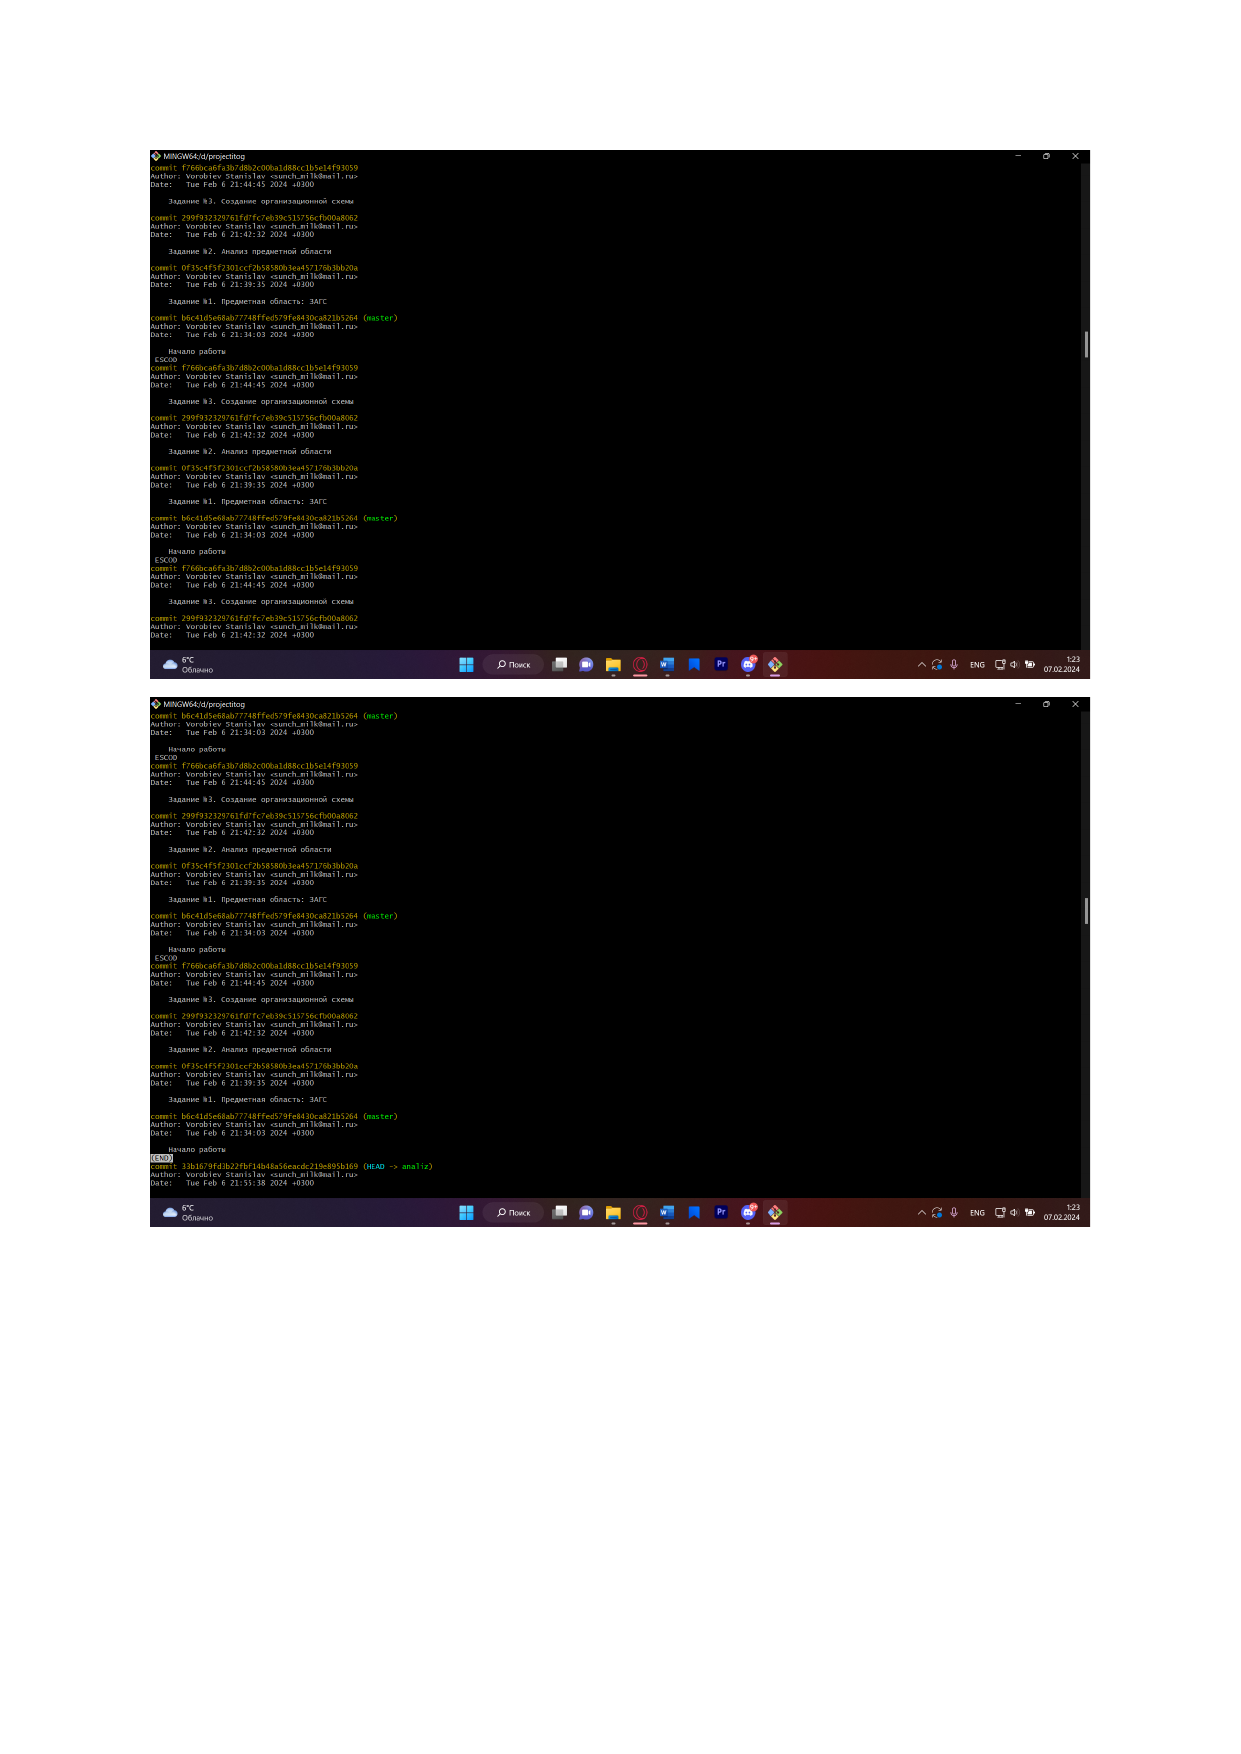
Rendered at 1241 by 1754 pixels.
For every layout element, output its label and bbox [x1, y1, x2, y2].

picture [150, 697, 1091, 1227]
picture [150, 150, 1091, 679]
